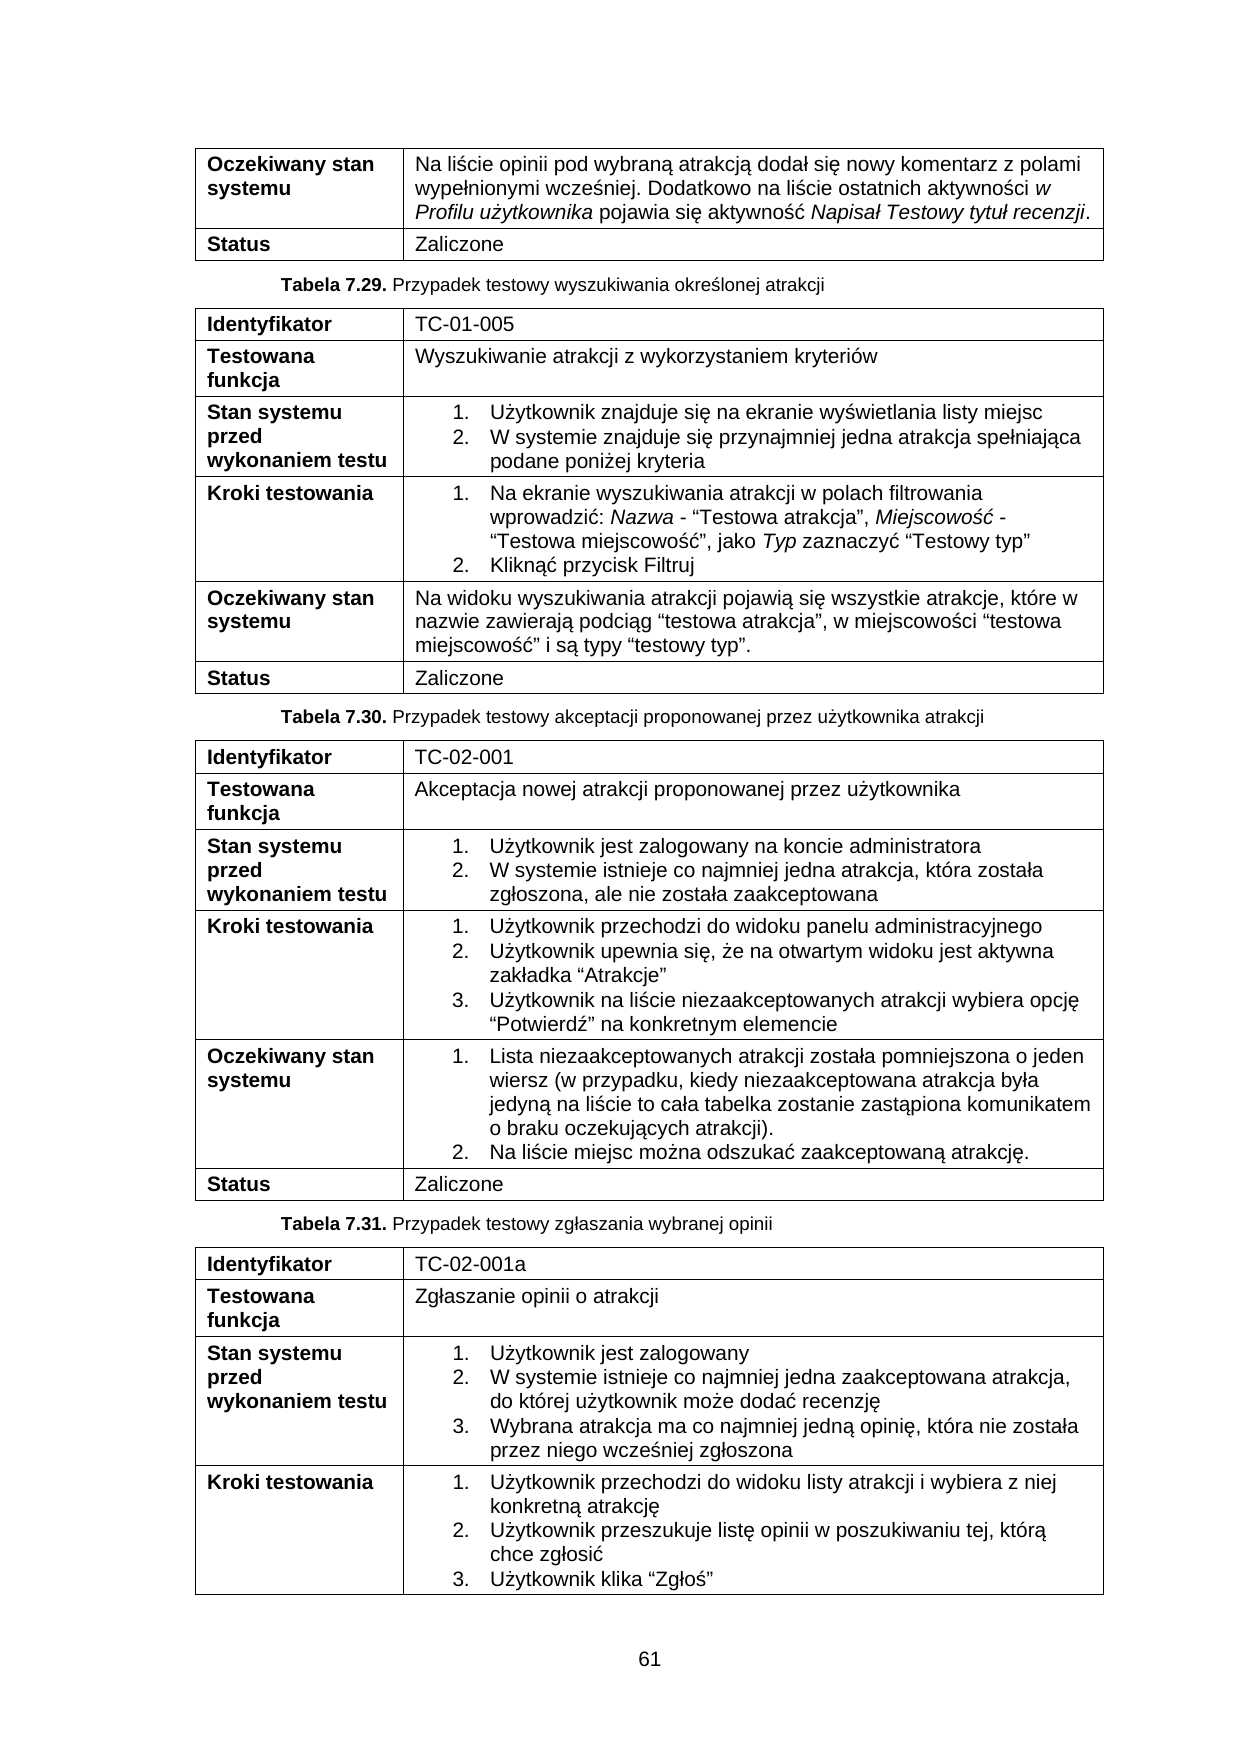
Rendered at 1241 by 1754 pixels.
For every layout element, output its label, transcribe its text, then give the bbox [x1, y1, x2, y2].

table_cell Kroki testowania [196, 1466, 403, 1594]
table_cell Użytkownik jest zalogowany na koncie administratora W systemie istnieje co najmniej jedna atrakcja, która została zgłoszona, ale nie została zaakceptowana [404, 830, 1103, 910]
table_cell Na widoku wyszukiwania atrakcji pojawią się wszystkie atrakcje, które w nazwie zawierają podciąg “testowa atrakcja”, w miejscowości “testowa miejscowość” i są typy “testowy typ”. [404, 582, 1103, 661]
table_cell Wyszukiwanie atrakcji z wykorzystaniem kryteriów [404, 341, 1103, 396]
table_cell Oczekiwany stan systemu [196, 1040, 403, 1167]
table_cell Stan systemu przed wykonaniem testu [196, 397, 403, 476]
table_cell Status [196, 662, 403, 693]
table_cell Kroki testowania [196, 911, 403, 1039]
table_cell Testowana funkcja [196, 774, 403, 829]
table_cell Kroki testowania [196, 477, 403, 581]
table_cell Akceptacja nowej atrakcji proponowanej przez użytkownika [404, 774, 1103, 829]
table_cell Zaliczone [404, 662, 1103, 693]
table_cell Użytkownik przechodzi do widoku panelu administracyjnego Użytkownik upewnia się, że na otwartym widoku jest aktywna zakładka “Atrakcje” Użytkownik na liście niezaakceptowanych atrakcji wybiera opcję “Potwierdź” na konkretnym elemencie [404, 911, 1103, 1039]
table_header Identyfikator [196, 741, 403, 772]
table_header TC-02-001 [404, 741, 1103, 772]
table_cell Użytkownik jest zalogowany W systemie istnieje co najmniej jedna zaakceptowana atrakcja, do której użytkownik może dodać recenzję Wybrana atrakcja ma co najmniej jedną opinię, która nie została przez niego wcześniej zgłoszona [404, 1337, 1103, 1465]
table_header TC-01-005 [404, 309, 1103, 339]
table_cell Testowana funkcja [196, 1280, 403, 1336]
table_cell Zgłaszanie opinii o atrakcji [404, 1280, 1103, 1336]
table_cell Oczekiwany stan systemu [196, 582, 403, 661]
table_cell Stan systemu przed wykonaniem testu [196, 830, 403, 910]
table_header TC-02-001a [404, 1248, 1103, 1279]
table_cell Użytkownik znajduje się na ekranie wyświetlania listy miejsc W systemie znajduje się przynajmniej jedna atrakcja spełniająca podane poniżej kryteria [404, 397, 1103, 476]
table_header Identyfikator [196, 1248, 403, 1279]
table_cell Zaliczone [404, 1169, 1103, 1199]
table_cell Testowana funkcja [196, 341, 403, 396]
table_cell Oczekiwany stan systemu [196, 149, 403, 228]
table_cell Zaliczone [404, 229, 1103, 260]
table_cell Status [196, 229, 403, 260]
table_cell Na ekranie wyszukiwania atrakcji w polach filtrowania wprowadzić: Nazwa - “Testowa atrakcja”, Miejscowość - “Testowa miejscowość”, jako Typ zaznaczyć “Testowy typ” Kliknąć przycisk Filtruj [404, 477, 1103, 581]
table_cell Lista niezaakceptowanych atrakcji została pomniejszona o jeden wiersz (w przypadku, kiedy niezaakceptowana atrakcja była jedyną na liście to cała tabelka zostanie zastąpiona komunikatem o braku oczekujących atrakcji). Na liście miejsc można odszukać zaakceptowaną atrakcję. [404, 1040, 1103, 1167]
table_cell Status [196, 1169, 403, 1199]
table_cell Użytkownik przechodzi do widoku listy atrakcji i wybiera z niej konkretną atrakcję Użytkownik przeszukuje listę opinii w poszukiwaniu tej, którą chce zgłosić Użytkownik klika “Zgłoś” [404, 1466, 1103, 1594]
table_cell Stan systemu przed wykonaniem testu [196, 1337, 403, 1465]
table_header Identyfikator [196, 309, 403, 339]
table_cell Na liście opinii pod wybraną atrakcją dodał się nowy komentarz z polami wypełnionymi wcześniej. Dodatkowo na liście ostatnich aktywności w Profilu użytkownika pojawia się aktywność Napisał Testowy tytuł recenzji. [404, 149, 1103, 228]
